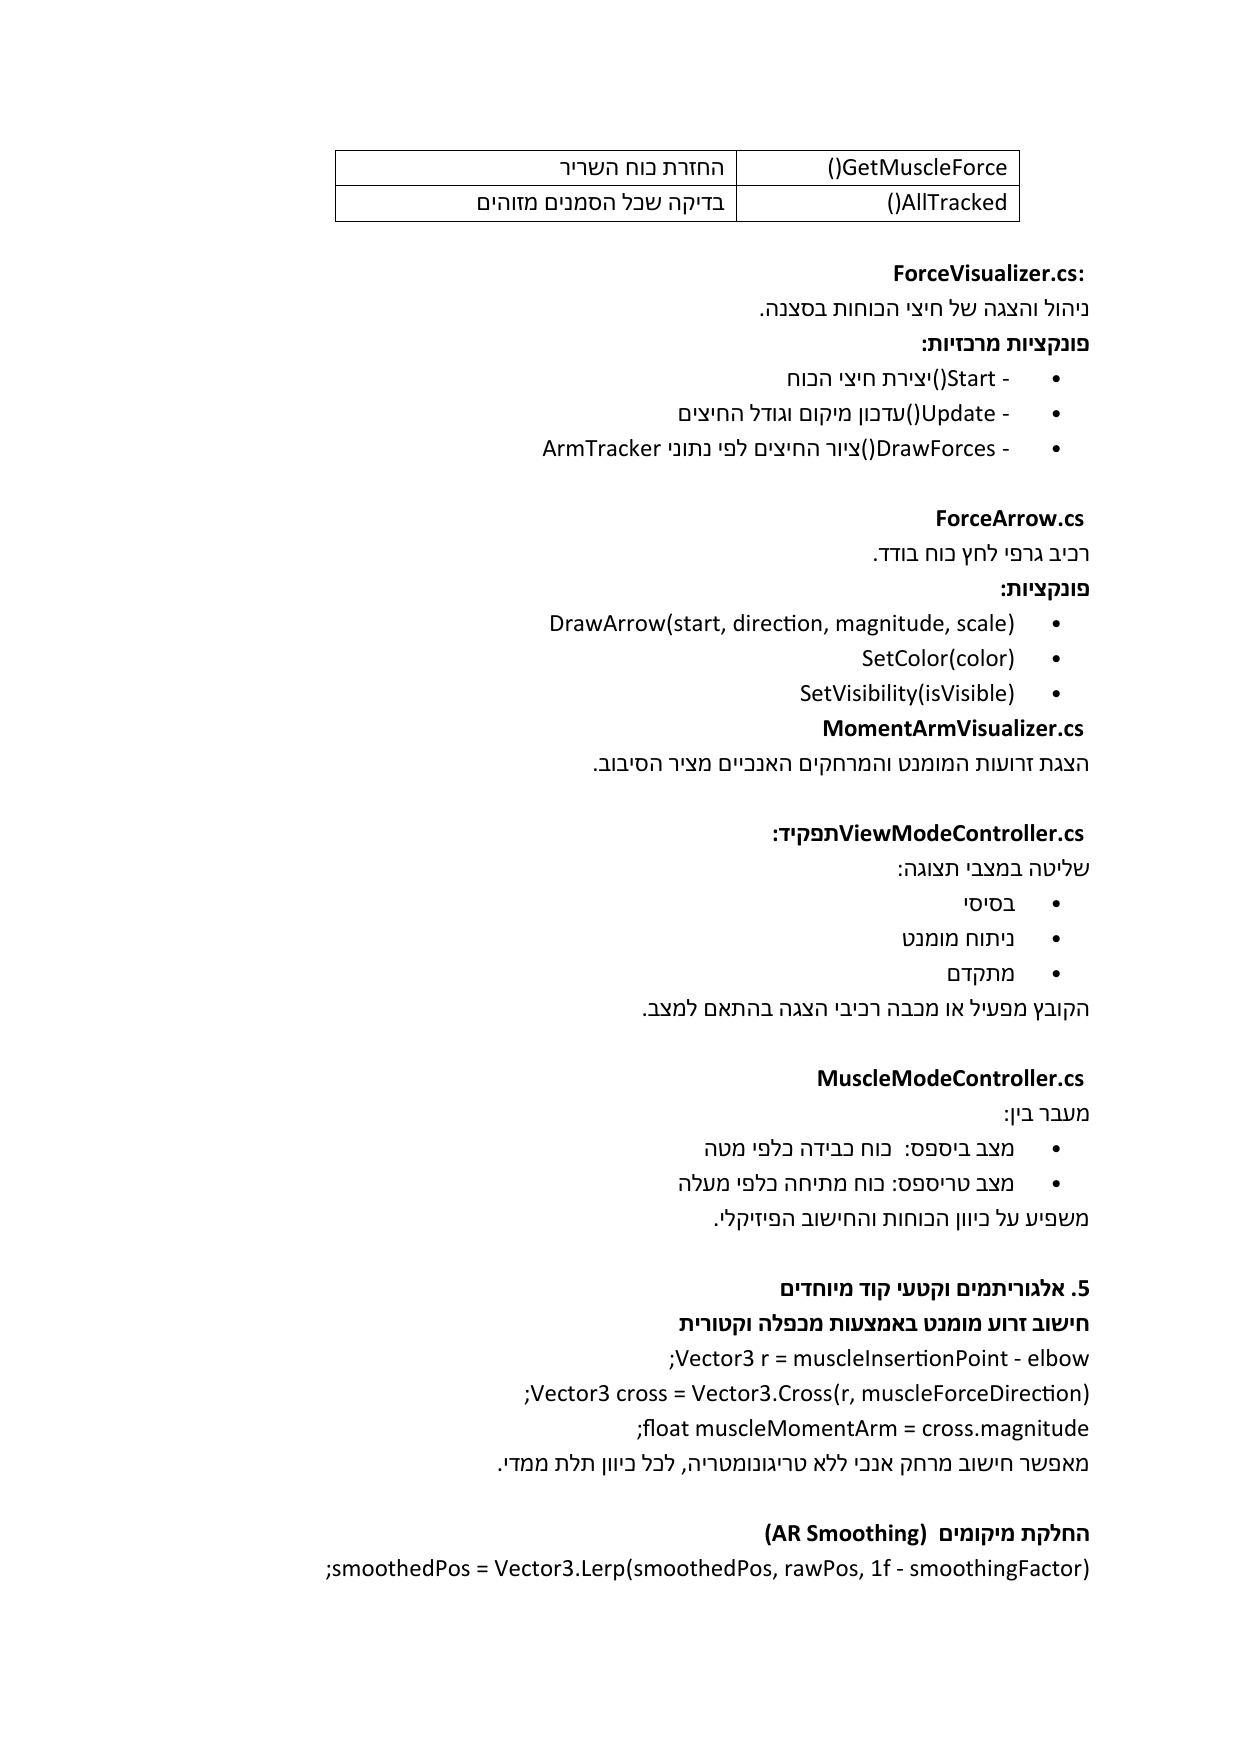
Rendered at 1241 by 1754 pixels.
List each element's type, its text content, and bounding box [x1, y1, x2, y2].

text מאפשר חישוב מרחק אנכי ללא טריגונומטריה, לכל כיוון תלת ממדי. [150, 1447, 1090, 1477]
text ViewModeController.csתפקיד: שליטה במצבי תצוגה: [150, 817, 1090, 882]
list SetColor(color) [150, 642, 1053, 672]
text smoothedPos = Vector3.Lerp(smoothedPos, rawPos, 1f - smoothingFactor); [150, 1552, 1090, 1582]
text חישוב זרוע מומנט באמצעות מכפלה וקטורית [150, 1307, 1090, 1337]
list - Start()יצירת חיצי הכוח [150, 362, 1053, 392]
list מצב טריספס: כוח מתיחה כלפי מעלה [150, 1167, 1053, 1197]
text ForceArrow.cs רכיב גרפי לחץ כוח בודד. [150, 502, 1090, 567]
list DrawArrow(start, direction, magnitude, scale) [150, 607, 1053, 637]
list מתקדם [150, 957, 1053, 987]
text פונקציות מרכזיות: [150, 327, 1090, 357]
text MuscleModeController.cs מעבר בין: [150, 1062, 1090, 1127]
table_cell GetMuscleForce() [737, 151, 1019, 185]
text הקובץ מפעיל או מכבה רכיבי הצגה בהתאם למצב. [150, 992, 1090, 1022]
text Vector3 r = muscleInsertionPoint - elbow; [150, 1342, 1090, 1372]
text החלקת מיקומים (AR Smoothing) [150, 1517, 1090, 1547]
text :ForceVisualizer.cs ניהול והצגה של חיצי הכוחות בסצנה. [150, 257, 1090, 322]
list ניתוח מומנט [150, 922, 1053, 952]
table_cell AllTracked() [737, 186, 1019, 221]
table_cell בדיקה שכל הסמנים מזוהים [336, 186, 736, 221]
text Vector3 cross = Vector3.Cross(r, muscleForceDirection); [150, 1377, 1090, 1407]
list בסיסי [150, 887, 1053, 917]
text משפיע על כיוון הכוחות והחישוב הפיזיקלי. [150, 1202, 1090, 1232]
list - DrawForces()ציור החיצים לפי נתוני ArmTracker [150, 432, 1053, 462]
text MomentArmVisualizer.cs הצגת זרועות המומנט והמרחקים האנכיים מציר הסיבוב. [150, 712, 1090, 777]
list SetVisibility(isVisible) [150, 677, 1053, 707]
table_cell החזרת כוח השריר [336, 151, 736, 185]
text פונקציות: [150, 572, 1090, 602]
text float muscleMomentArm = cross.magnitude; [150, 1412, 1090, 1442]
list מצב ביספס: כוח כבידה כלפי מטה [150, 1132, 1053, 1162]
text 5. אלגוריתמים וקטעי קוד מיוחדים [150, 1272, 1090, 1302]
list - Update()עדכון מיקום וגודל החיצים [150, 397, 1053, 427]
